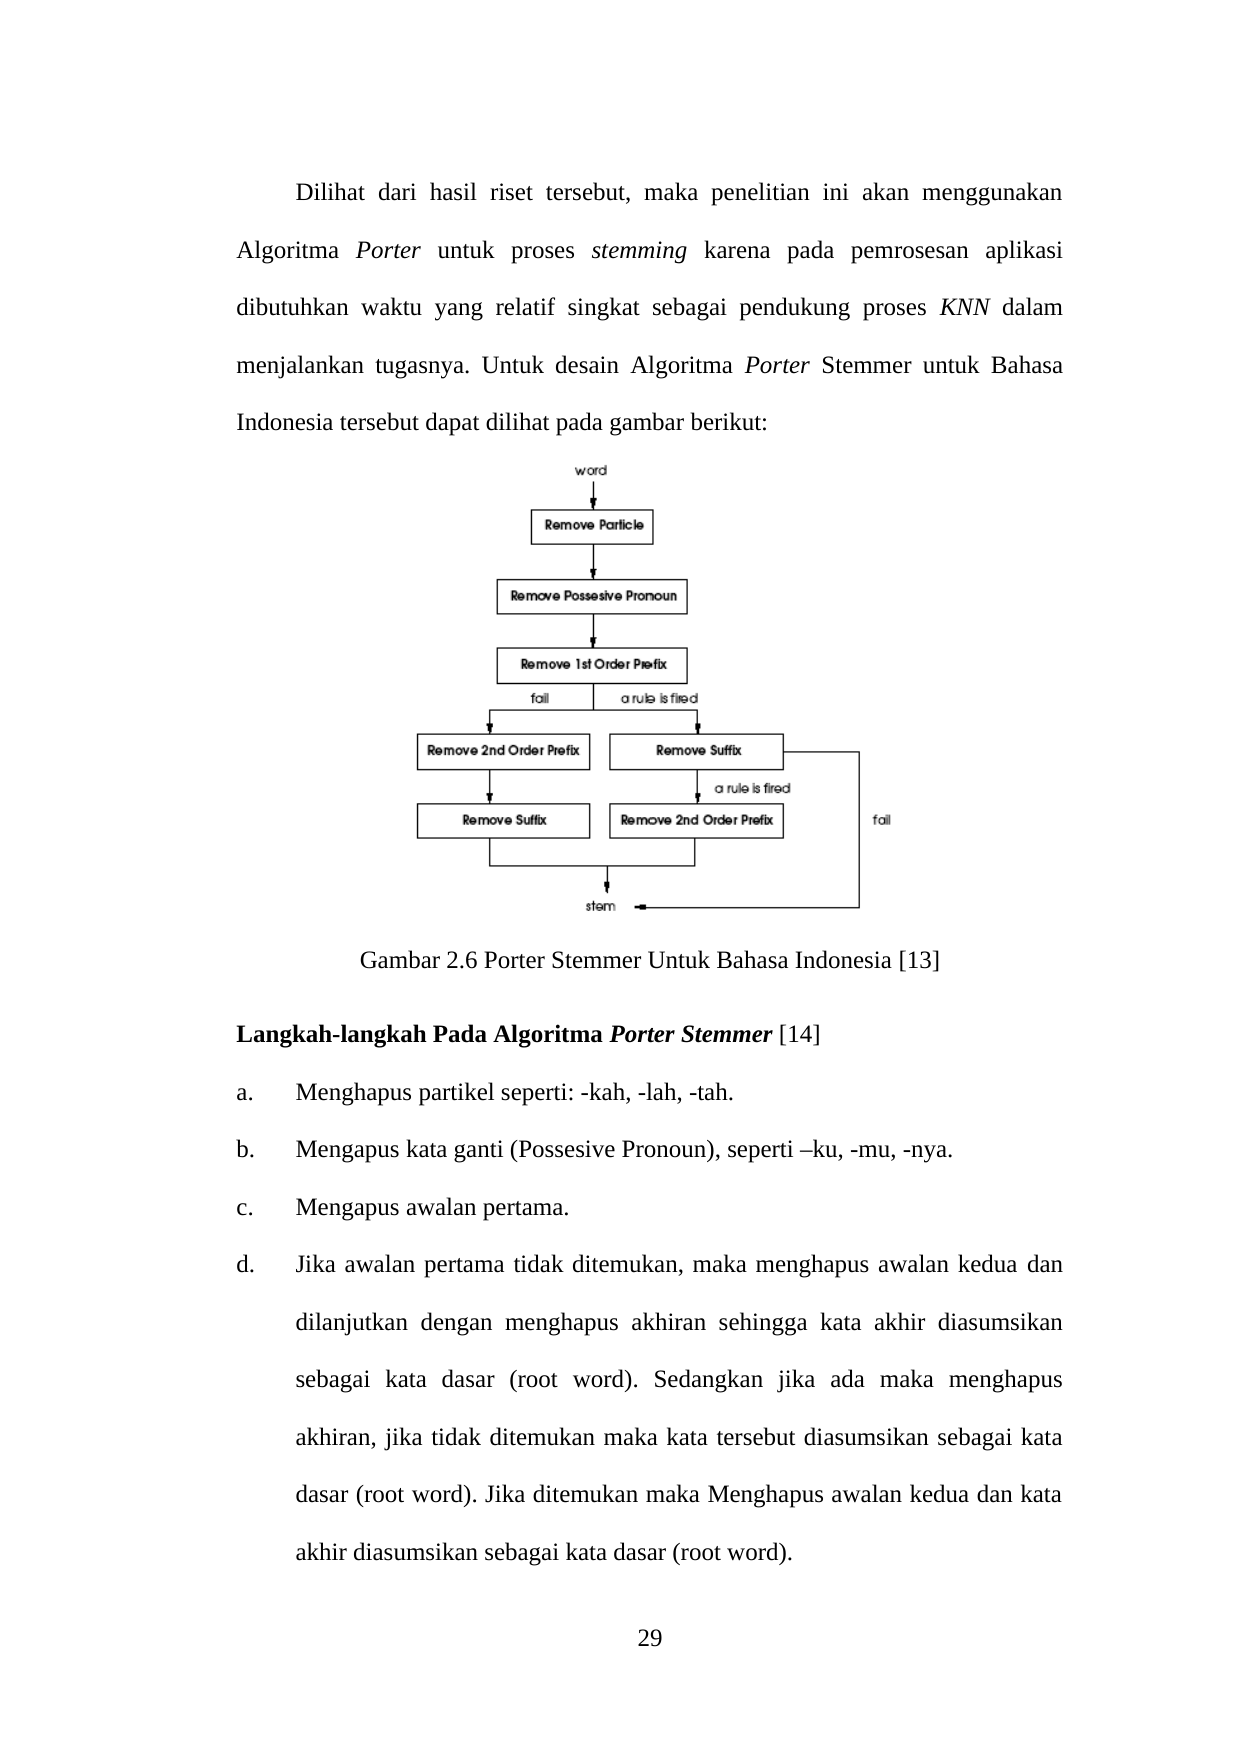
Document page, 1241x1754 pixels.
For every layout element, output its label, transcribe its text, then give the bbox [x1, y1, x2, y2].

text Langkah-langkah Pada Algoritma Porter Stemmer [236, 1019, 1063, 1048]
list Mengapus awalan pertama. [236, 1192, 1063, 1221]
text Dilihat dari hasil riset tersebut, maka penelitian ini akan menggunakan Algoritma Porter untuk proses stemming karena pada pemrosesan aplikasi dibutuhkan waktu yang relatif singkat sebagai pendukung proses KNN dalam menjalankan tugasnya. Untuk desain Algoritma Porter Stemmer untuk Bahasa Indonesia tersebut dapat dilihat pada gambar berikut: [236, 177, 1063, 436]
list Mengapus kata ganti (Possesive Pronoun), seperti –ku, -mu, -nya. [236, 1134, 1063, 1163]
picture [389, 464, 910, 917]
text Gambar 2.6 Porter Stemmer Untuk Bahasa Indonesia [236, 945, 1063, 974]
list Menghapus partikel seperti: -kah, -lah, -tah. [236, 1077, 1063, 1106]
list Jika awalan pertama tidak ditemukan, maka menghapus awalan kedua dan dilanjutkan dengan menghapus akhiran sehingga kata akhir diasumsikan sebagai kata dasar (root word). Sedangkan jika ada maka menghapus akhiran, jika tidak ditemukan maka kata tersebut diasumsikan sebagai kata dasar (root word). Jika ditemukan maka Menghapus awalan kedua dan kata akhir diasumsikan sebagai kata dasar (root word). [236, 1249, 1063, 1566]
